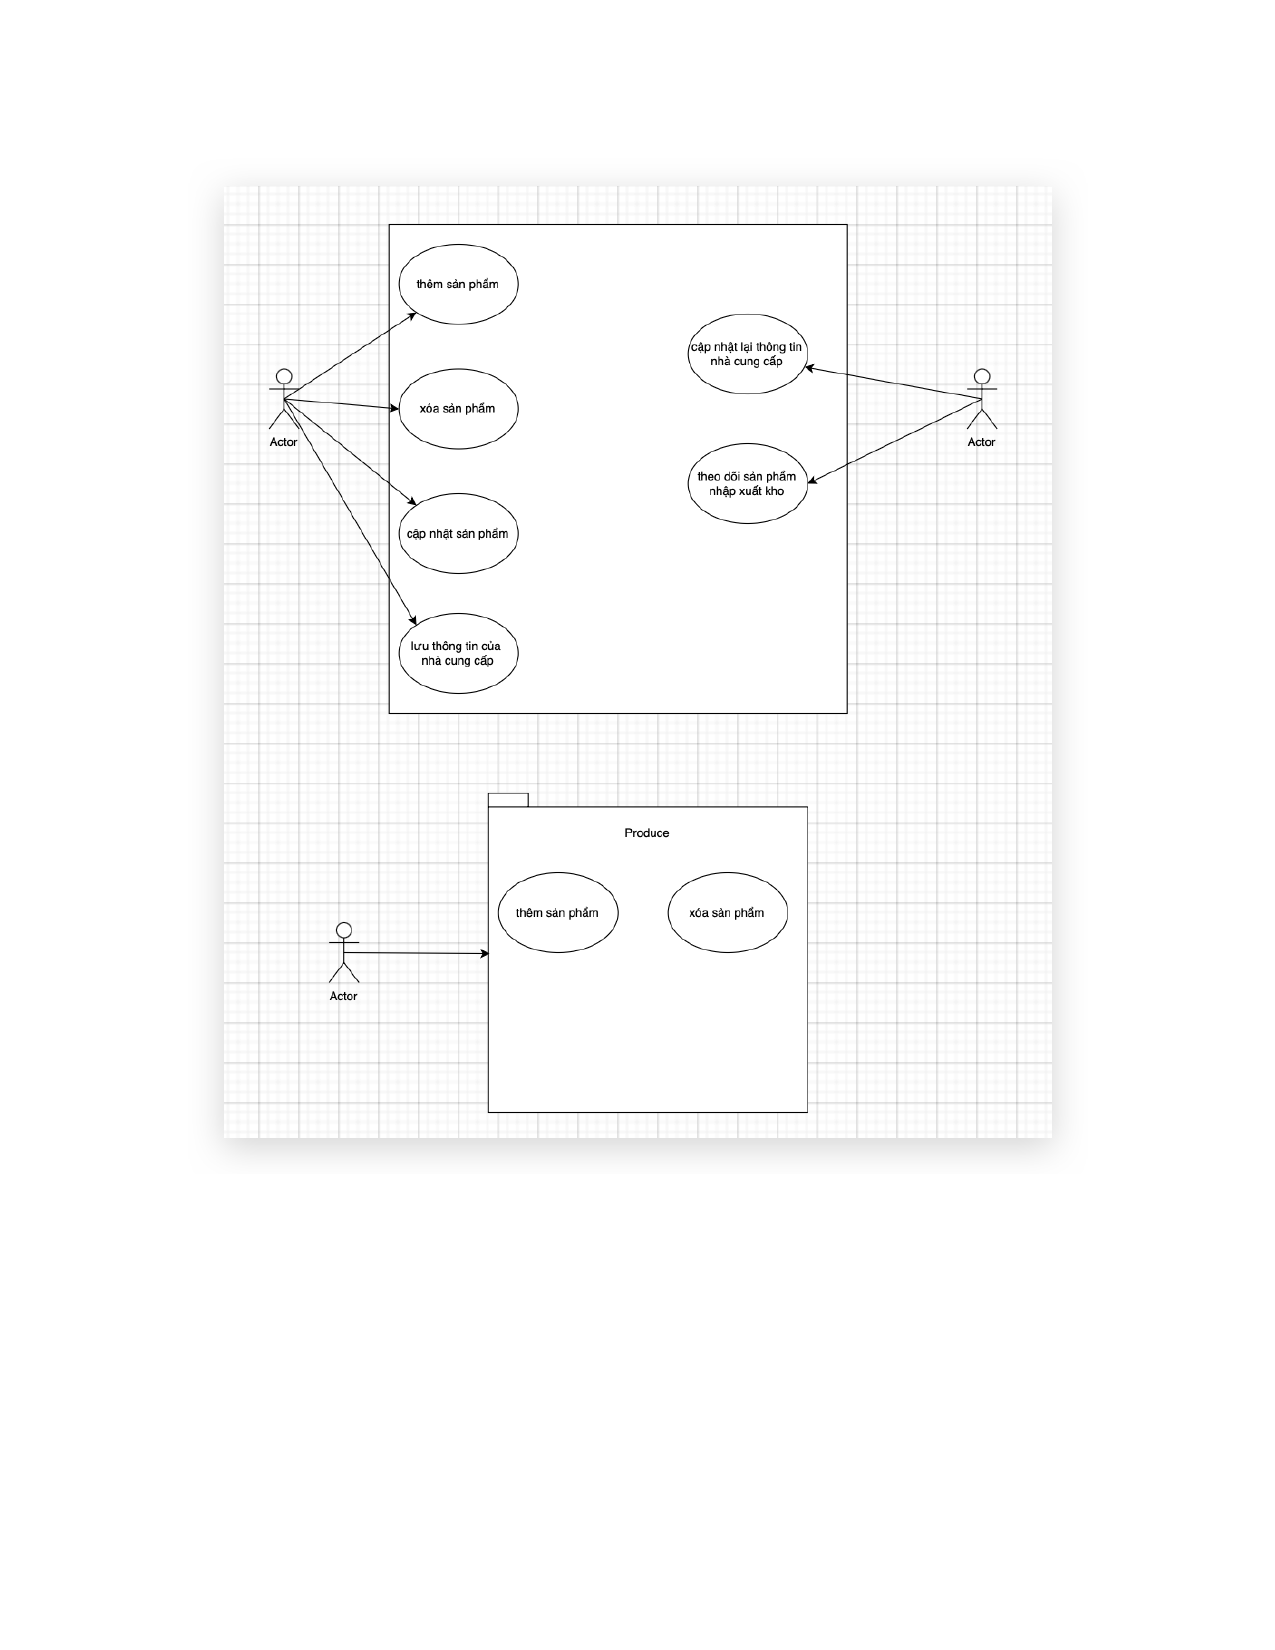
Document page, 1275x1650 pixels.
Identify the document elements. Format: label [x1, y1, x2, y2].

picture [187, 150, 1088, 1174]
